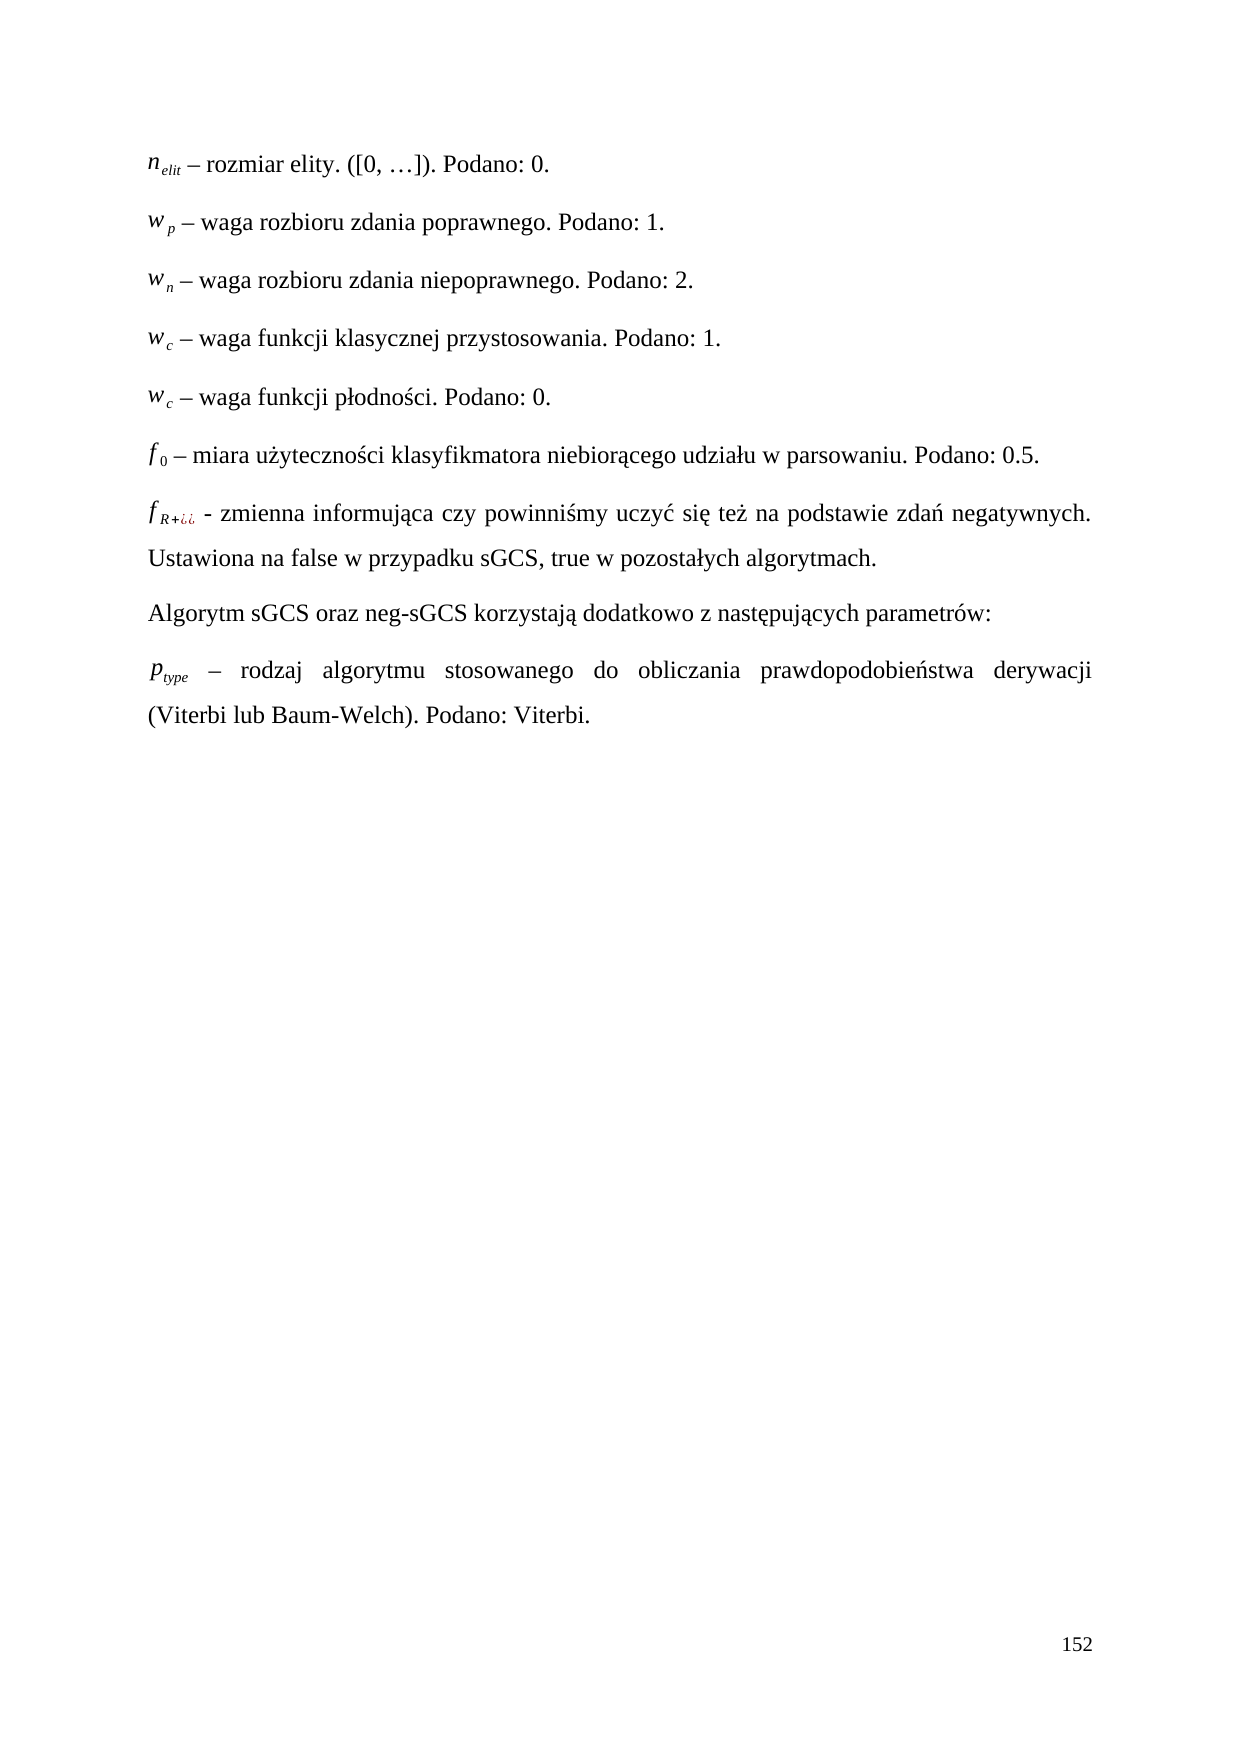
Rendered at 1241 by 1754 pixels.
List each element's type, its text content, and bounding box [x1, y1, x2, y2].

text – waga rozbioru zdania niepoprawnego. Podano: 2. [148, 264, 1093, 295]
text Algorytm sGCS oraz neg-sGCS korzystają dodatkowo z następujących parametrów: [148, 598, 1093, 627]
text – miara użyteczności klasyfikmatora niebiorącego udziału w parsowaniu. Podano: 0.5. [148, 439, 1093, 470]
text – rodzaj algorytmu stosowanego do obliczania prawdopodobieństwa derywacji (Viterbi lub Baum-Welch). Podano: Viterbi. [148, 654, 1093, 728]
text – waga funkcji płodności. Podano: 0. [148, 381, 1093, 412]
text – rozmiar elity. ([0, …]). Podano: 0. [148, 148, 1093, 179]
text - zmienna informująca czy powinniśmy uczyć się też na podstawie zdań negatywnych. Ustawiona na false w przypadku sGCS, true w pozostałych algorytmach. [148, 497, 1093, 571]
text – waga funkcji klasycznej przystosowania. Podano: 1. [148, 322, 1093, 354]
text – waga rozbioru zdania poprawnego. Podano: 1. [148, 206, 1093, 237]
